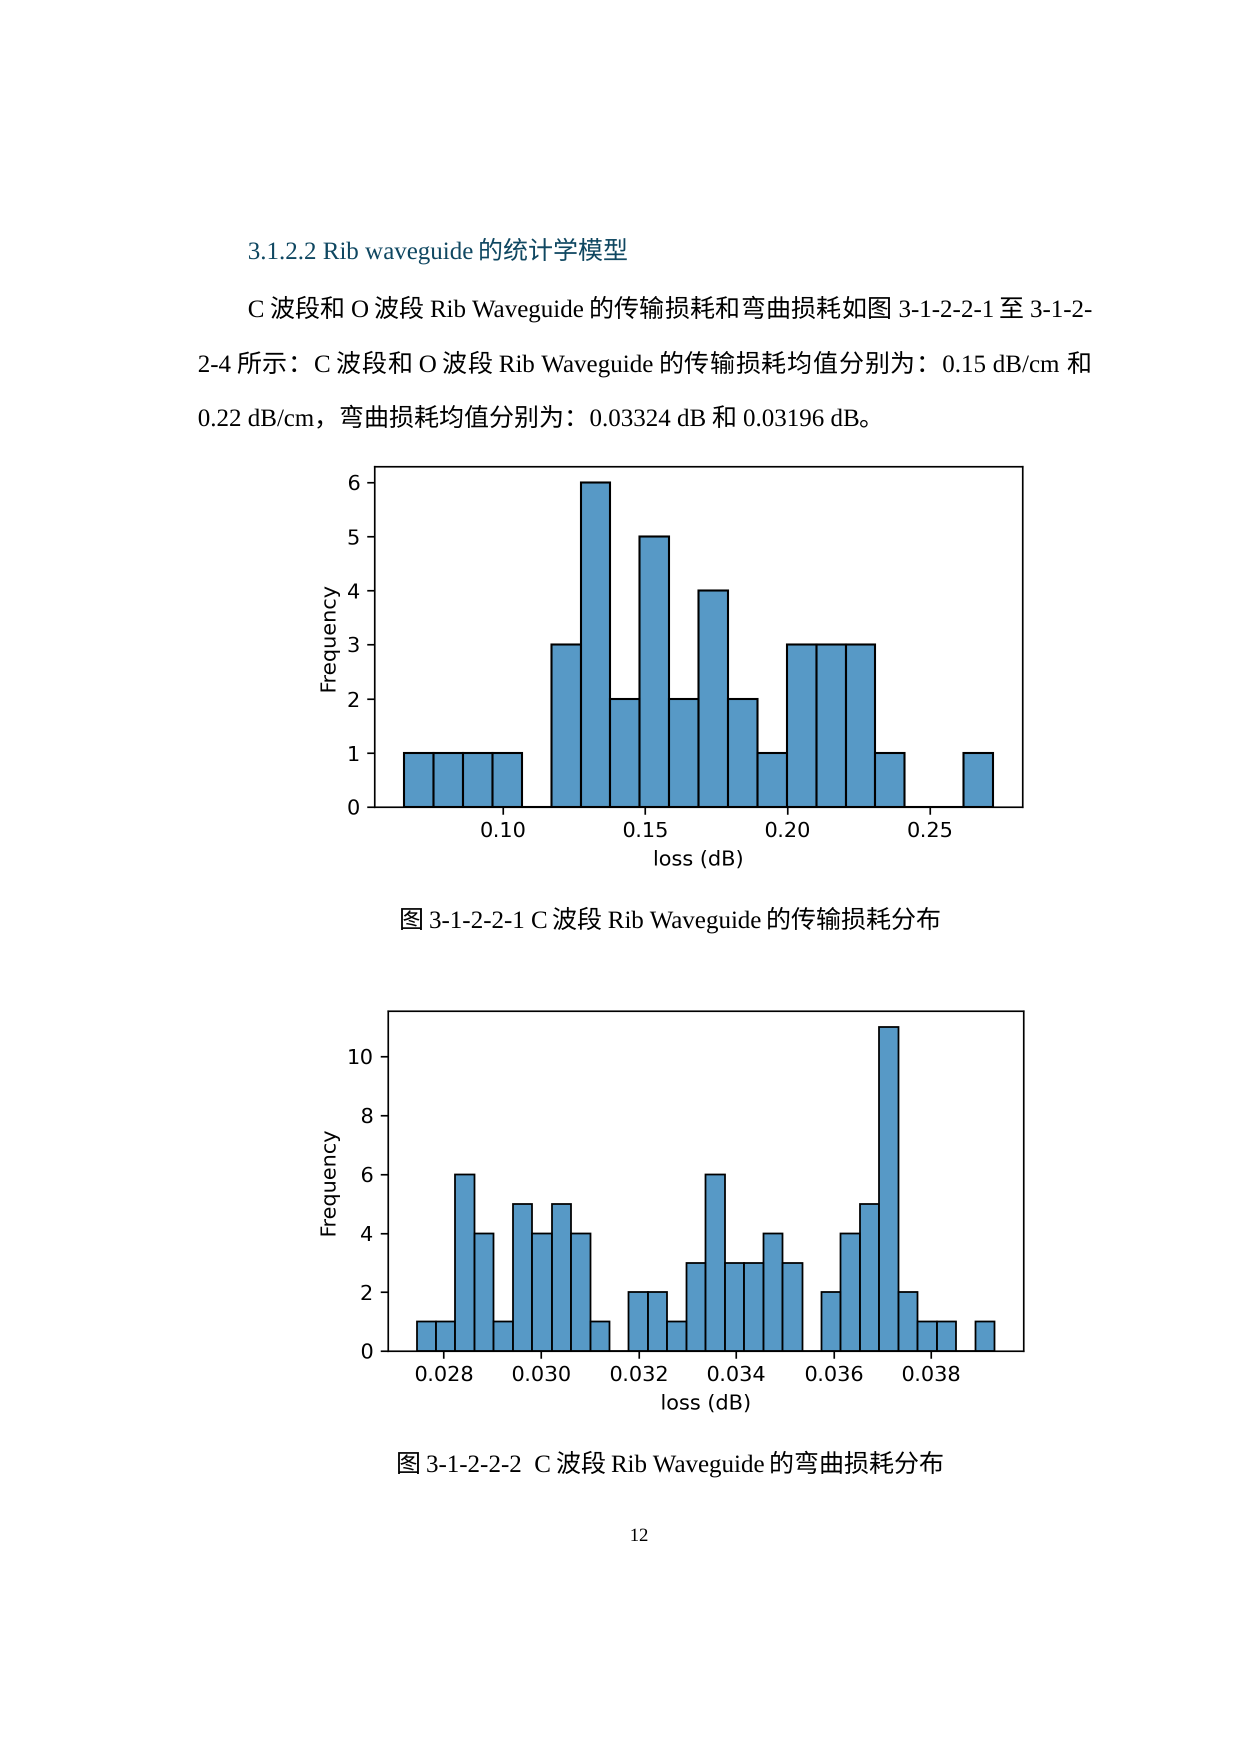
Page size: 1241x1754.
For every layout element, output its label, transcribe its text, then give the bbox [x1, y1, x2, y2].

picture [303, 996, 1038, 1429]
picture [303, 452, 1037, 885]
subtitle 3.1.2.2 Rib waveguide的统计学模型 [198, 230, 1092, 267]
text 图3-1-2-2-1 C波段Rib Waveguide的传输损耗分布 [198, 899, 1092, 935]
text 图3-1-2-2-2 C波段Rib Waveguide的弯曲损耗分布 [198, 1443, 1092, 1479]
text C波段和O波段Rib Waveguide的传输损耗和弯曲损耗如图3-1-2-2-1至3-1-2-2-4所示：C波段和O波段Rib Waveguide的传输损耗均值分别为：0.15 dB/cm 和 0.22 dB/cm，弯曲损耗均值分别为：0.03324 dB 和 0.03196 dB。 [198, 289, 1092, 434]
